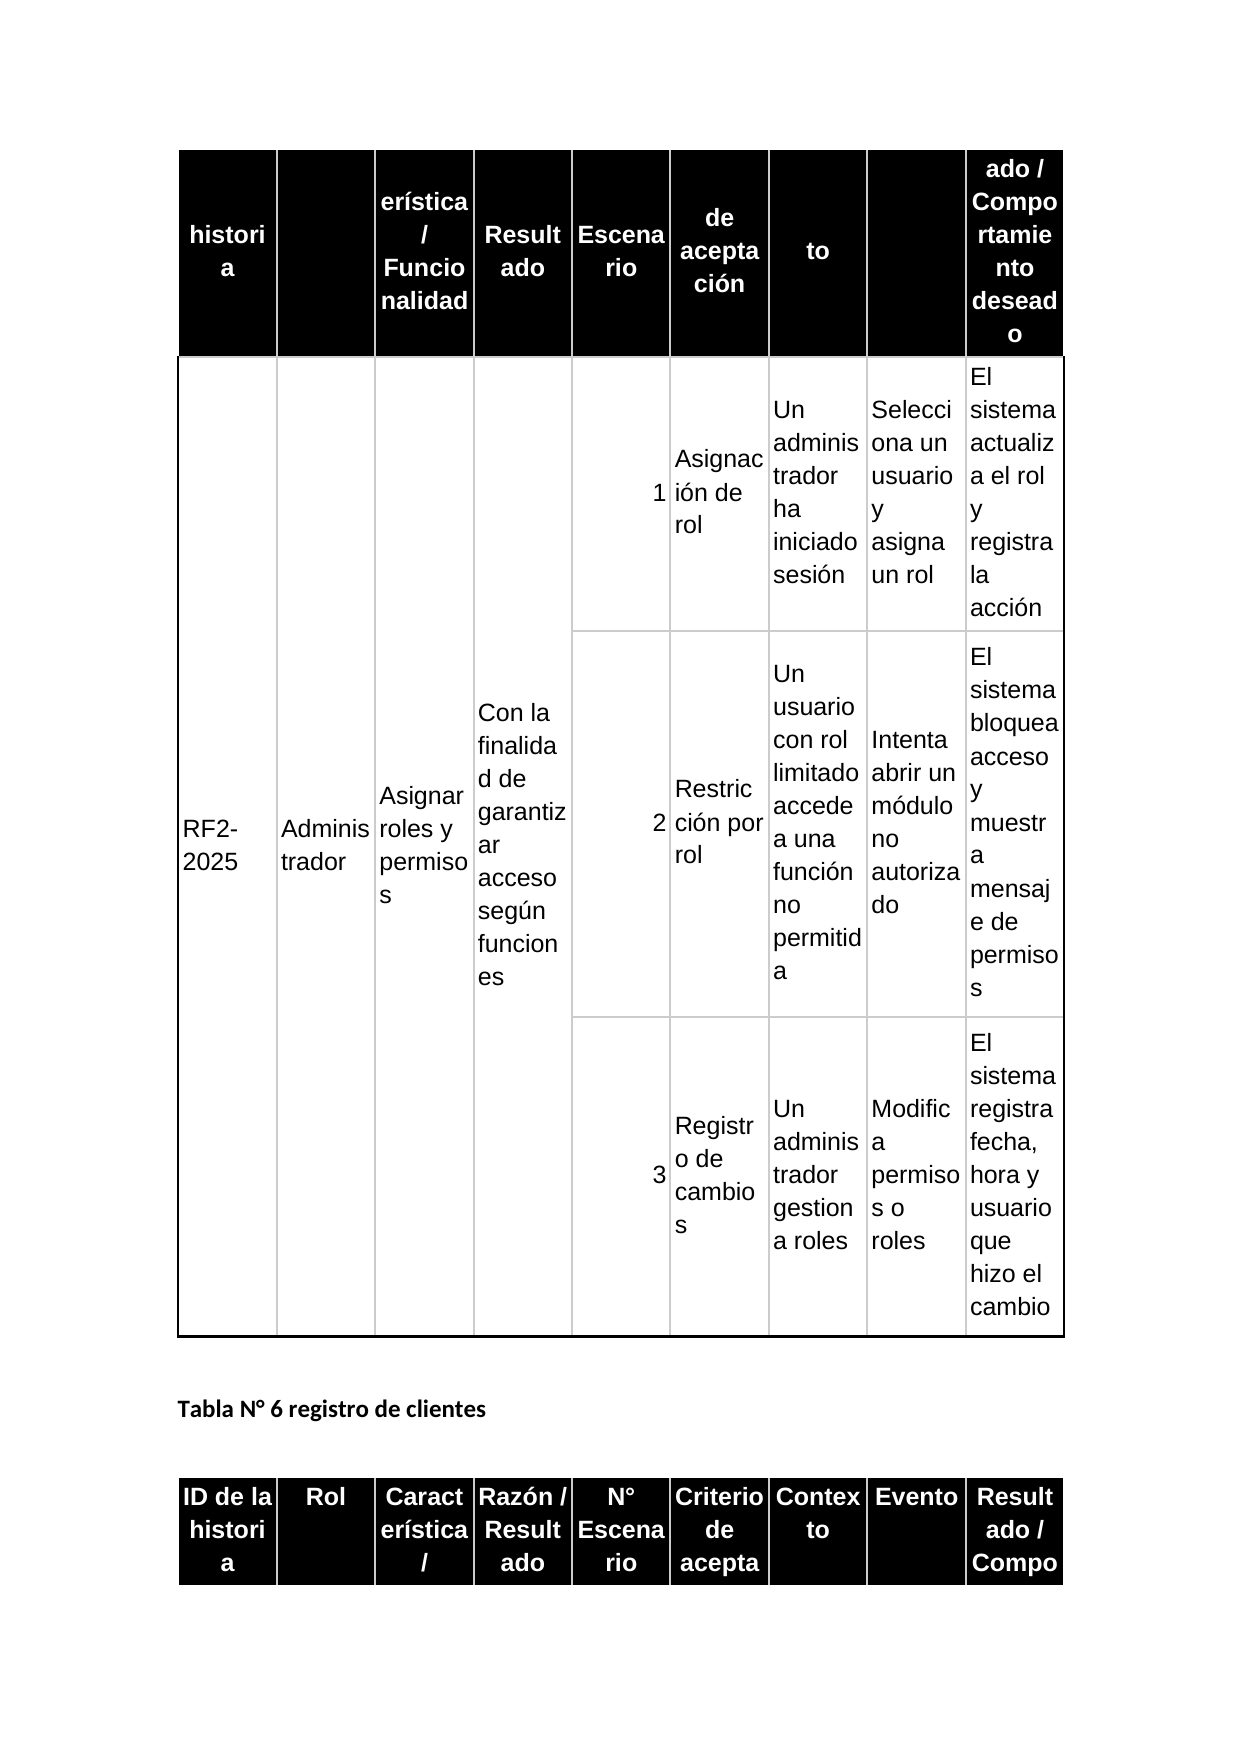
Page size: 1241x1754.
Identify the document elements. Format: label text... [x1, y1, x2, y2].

subtitle Tabla N° 6 registro de clientes [177, 1393, 1063, 1424]
